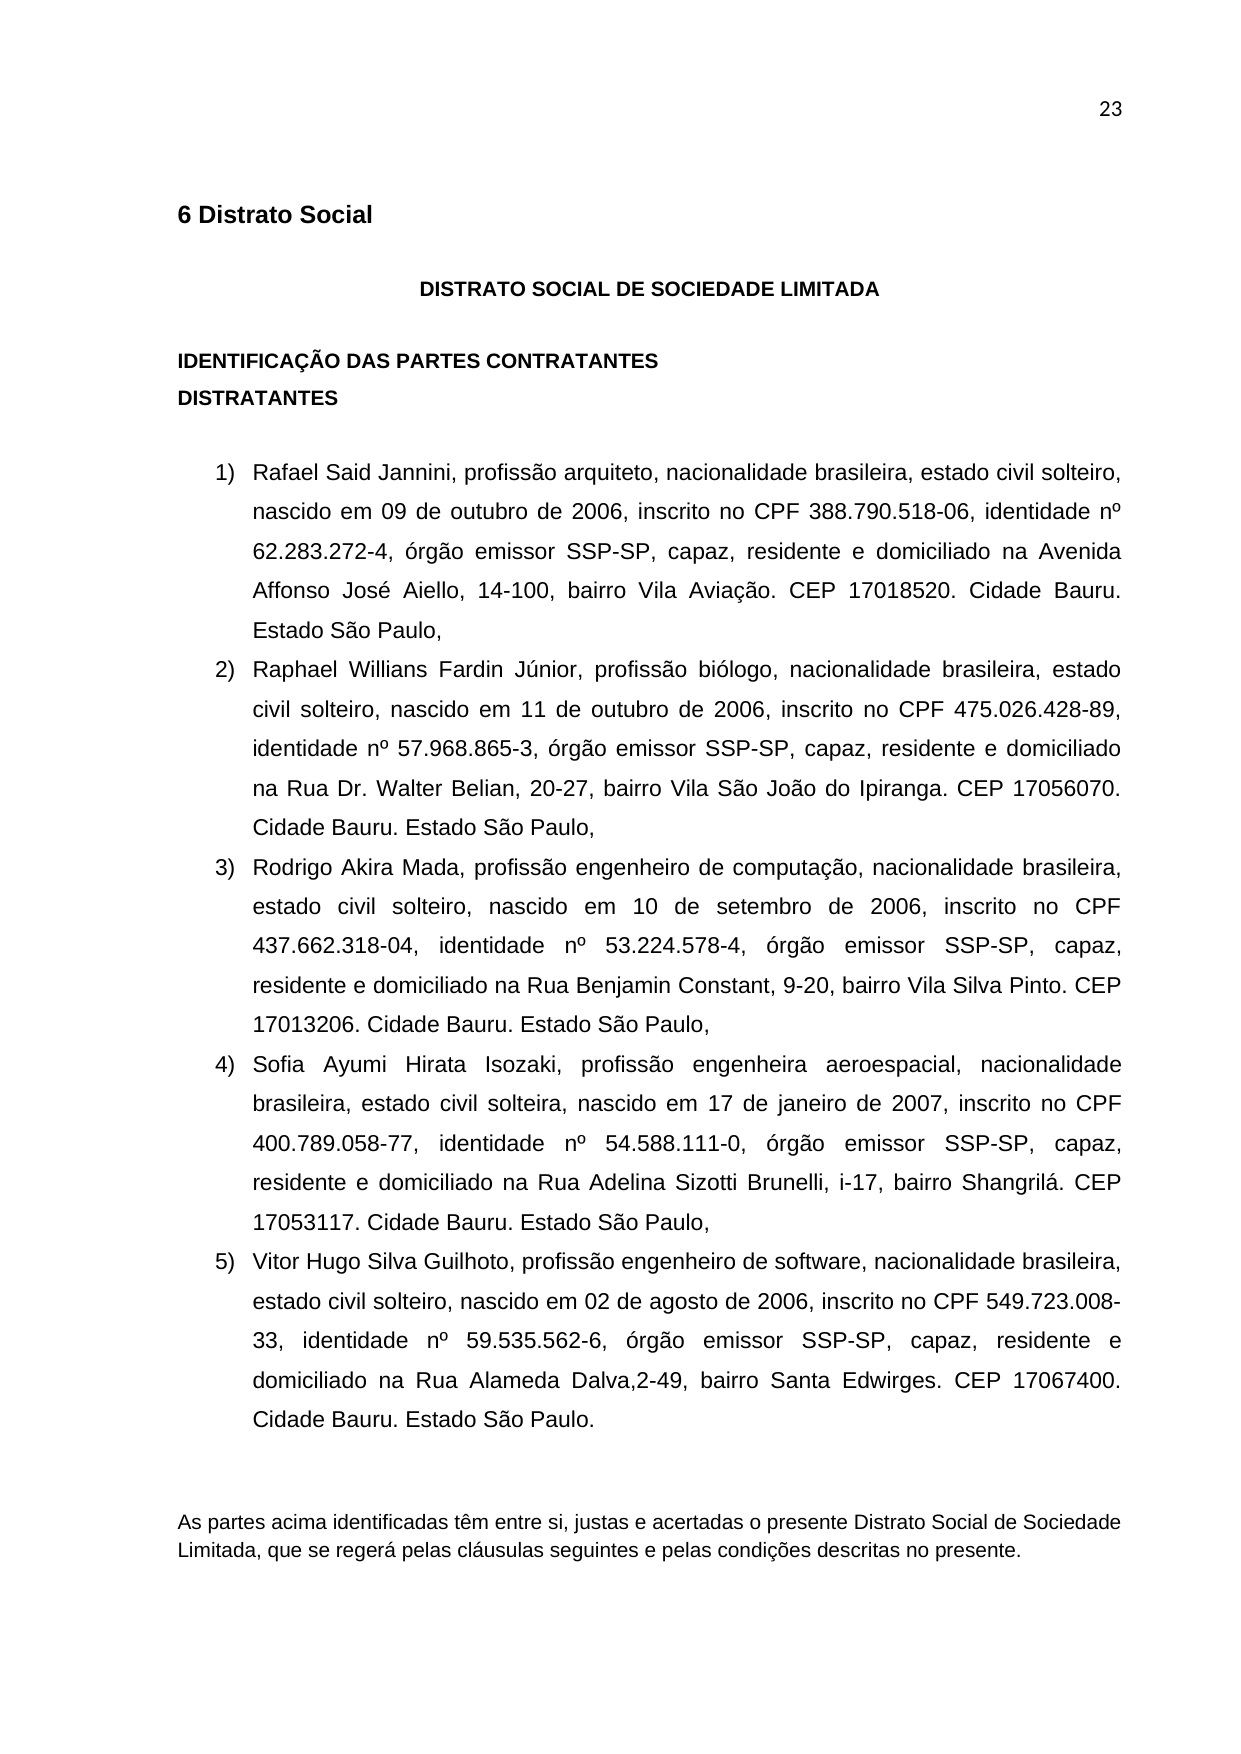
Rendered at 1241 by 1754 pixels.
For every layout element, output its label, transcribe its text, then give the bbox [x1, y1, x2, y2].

text IDENTIFICAÇÃO DAS PARTES CONTRATANTES [177, 349, 1122, 373]
text DISTRATO SOCIAL DE SOCIEDADE LIMITADA [177, 276, 1122, 300]
text As partes acima identificadas têm entre si, justas e acertadas o presente Distrato Social de Sociedade Limitada, que se regerá pelas cláusulas seguintes e pelas condições descritas no presente. [177, 1510, 1122, 1562]
list Rodrigo Akira Mada, profissão engenheiro de computação, nacionalidade brasileira, estado civil solteiro, nascido em 10 de setembro de 2006, inscrito no CPF 437.662.318-04, identidade nº 53.224.578-4, órgão emissor SSP-SP, capaz, residente e domiciliado na Rua Benjamin Constant, 9-20, bairro Vila Silva Pinto. CEP 17013206. Cidade Bauru. Estado São Paulo, [215, 853, 1122, 1038]
list Sofia Ayumi Hirata Isozaki, profissão engenheira aeroespacial, nacionalidade brasileira, estado civil solteira, nascido em 17 de janeiro de 2007, inscrito no CPF 400.789.058-77, identidade nº 54.588.111-0, órgão emissor SSP-SP, capaz, residente e domiciliado na Rua Adelina Sizotti Brunelli, i-17, bairro Shangrilá. CEP 17053117. Cidade Bauru. Estado São Paulo, [215, 1051, 1122, 1235]
subtitle 6 Distrato Social [177, 200, 1122, 229]
list Raphael Willians Fardin Júnior, profissão biólogo, nacionalidade brasileira, estado civil solteiro, nascido em 11 de outubro de 2006, inscrito no CPF 475.026.428-89, identidade nº 57.968.865-3, órgão emissor SSP-SP, capaz, residente e domiciliado na Rua Dr. Walter Belian, 20-27, bairro Vila São João do Ipiranga. CEP 17056070. Cidade Bauru. Estado São Paulo, [215, 656, 1122, 840]
text DISTRATANTES [177, 386, 1122, 410]
list Vitor Hugo Silva Guilhoto, profissão engenheiro de software, nacionalidade brasileira, estado civil solteiro, nascido em 02 de agosto de 2006, inscrito no CPF 549.723.008-33, identidade nº 59.535.562-6, órgão emissor SSP-SP, capaz, residente e domiciliado na Rua Alameda Dalva,2-49, bairro Santa Edwirges. CEP 17067400. Cidade Bauru. Estado São Paulo. [215, 1248, 1122, 1432]
list Rafael Said Jannini, profissão arquiteto, nacionalidade brasileira, estado civil solteiro, nascido em 09 de outubro de 2006, inscrito no CPF 388.790.518-06, identidade nº 62.283.272-4, órgão emissor SSP-SP, capaz, residente e domiciliado na Avenida Affonso José Aiello, 14-100, bairro Vila Aviação. CEP 17018520. Cidade Bauru. Estado São Paulo, [215, 459, 1122, 643]
